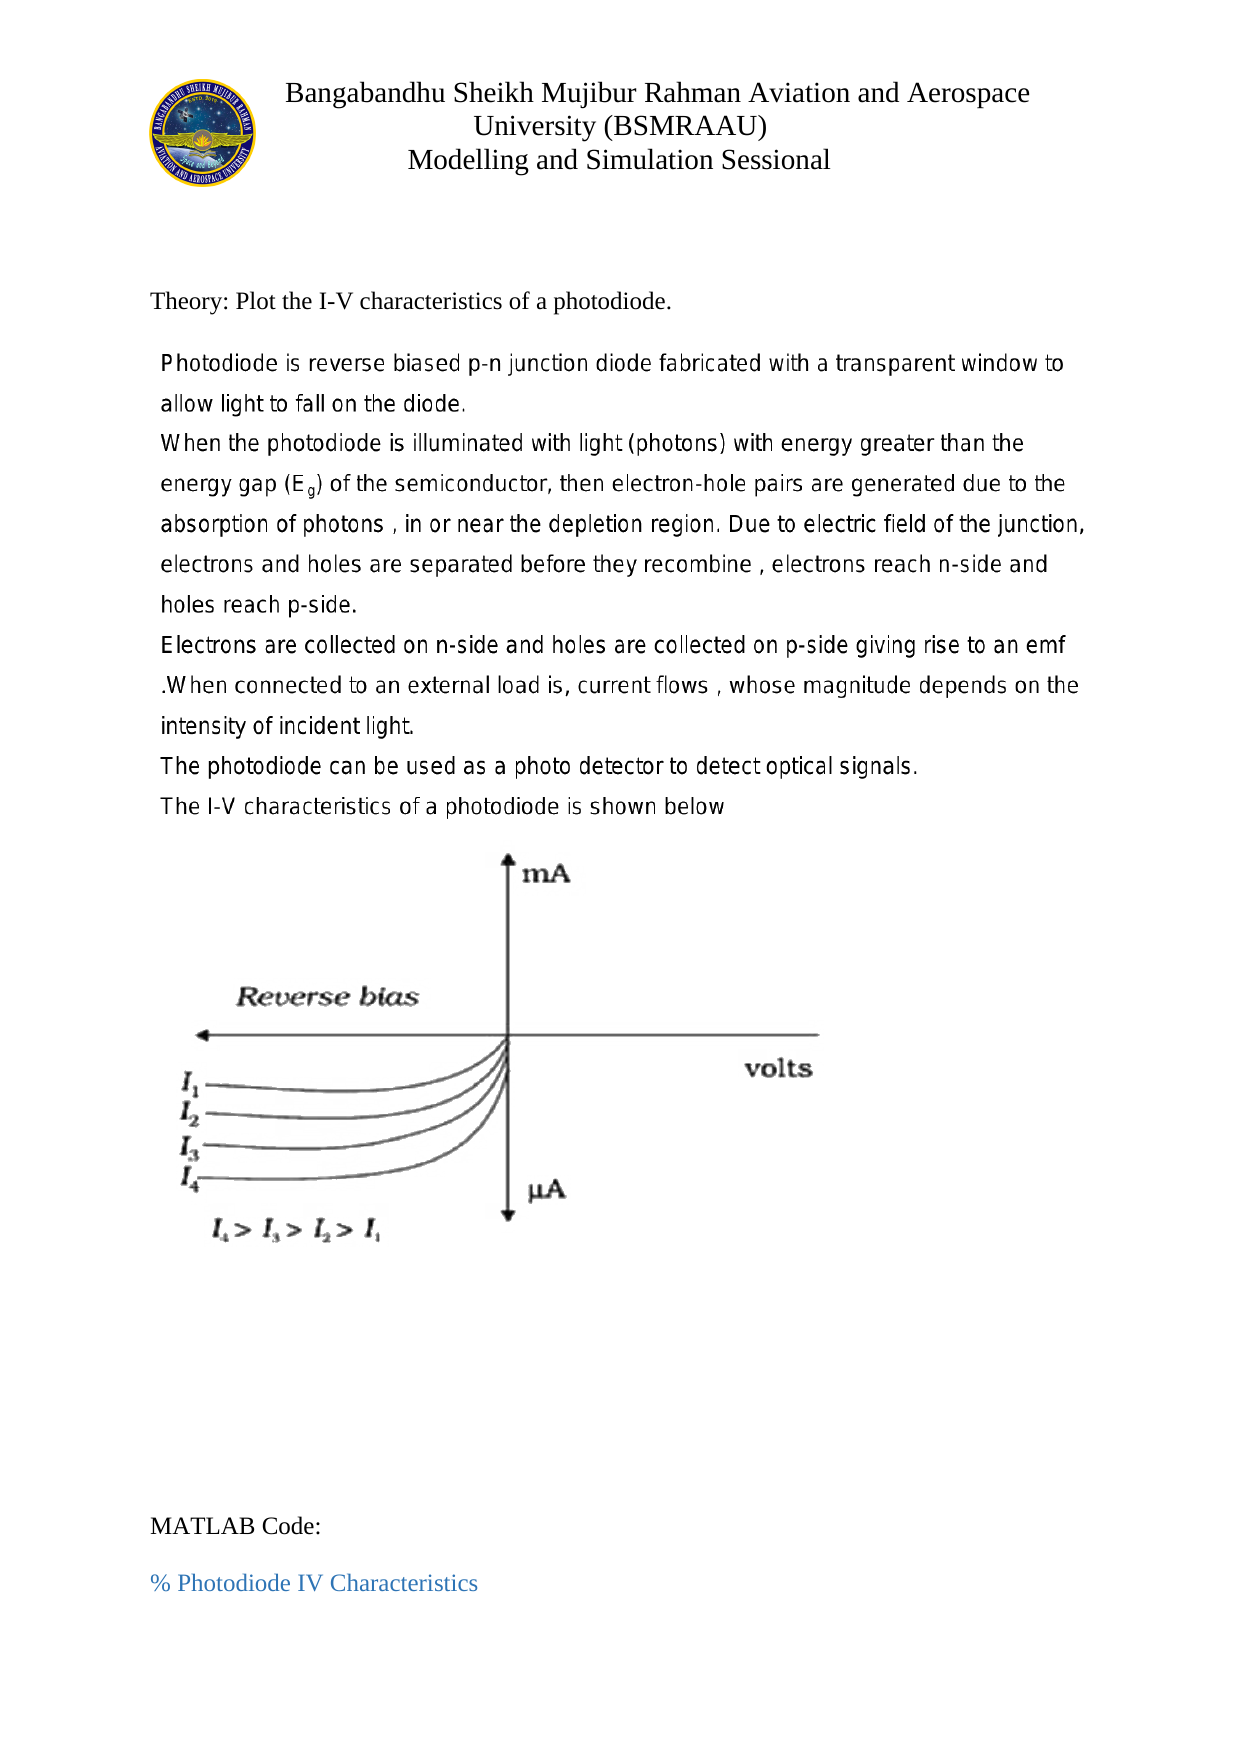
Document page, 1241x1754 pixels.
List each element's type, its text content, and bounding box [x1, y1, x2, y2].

picture [150, 343, 1089, 1252]
picture [149, 79, 256, 187]
text Theory: Plot the I-V characteristics of a photodiode. [150, 286, 1090, 315]
text % Photodiode IV Characteristics [150, 1568, 1090, 1597]
text MATLAB Code: [150, 1511, 1090, 1539]
